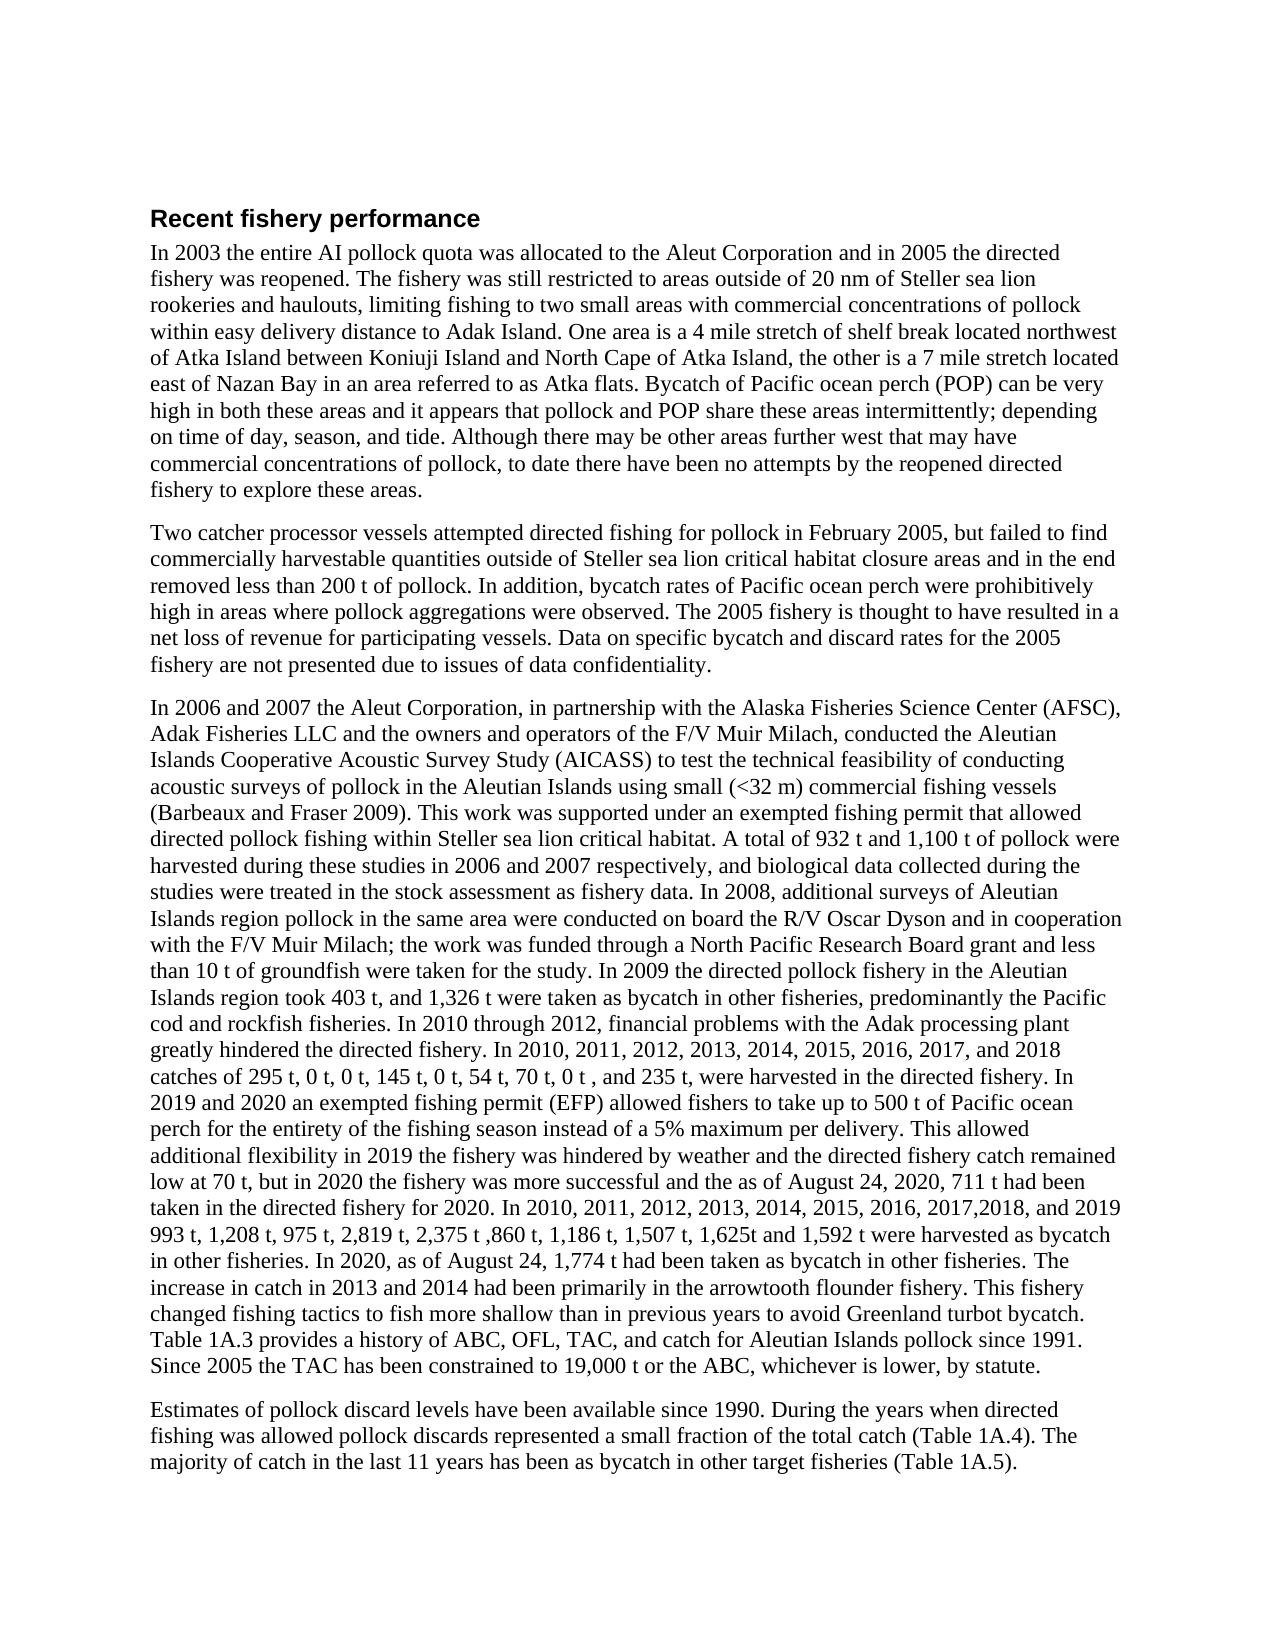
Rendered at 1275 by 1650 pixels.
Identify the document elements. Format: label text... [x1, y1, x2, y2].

subtitle Recent fishery performance [150, 204, 1125, 232]
text Estimates of pollock discard levels have been available since 1990. During the years when directed fishing was allowed pollock discards represented a small fraction of the total catch (Table 1A.4). The majority of catch in the last 11 years has been as bycatch in other target fisheries (Table 1A.5). [150, 1396, 1125, 1475]
text Two catcher processor vessels attempted directed fishing for pollock in February 2005, but failed to find commercially harvestable quantities outside of Steller sea lion critical habitat closure areas and in the end removed less than 200 t of pollock. In addition, bycatch rates of Pacific ocean perch were prohibitively high in areas where pollock aggregations were observed. The 2005 fishery is thought to have resulted in a net loss of revenue for participating vessels. Data on specific bycatch and discard rates for the 2005 fishery are not presented due to issues of data confidentiality. [150, 519, 1125, 677]
text In 2006 and 2007 the Aleut Corporation, in partnership with the Alaska Fisheries Science Center (AFSC), Adak Fisheries LLC and the owners and operators of the F/V Muir Milach, conducted the Aleutian Islands Cooperative Acoustic Survey Study (AICASS) to test the technical feasibility of conducting acoustic surveys of pollock in the Aleutian Islands using small (<32 m) commercial fishing vessels (Barbeaux and Fraser 2009). This work was supported under an exempted fishing permit that allowed directed pollock fishing within Steller sea lion critical habitat. A total of 932 t and 1,100 t of pollock were harvested during these studies in 2006 and 2007 respectively, and biological data collected during the studies were treated in the stock assessment as fishery data. In 2008, additional surveys of Aleutian Islands region pollock in the same area were conducted on board the R/V Oscar Dyson and in cooperation with the F/V Muir Milach; the work was funded through a North Pacific Research Board grant and less than 10 t of groundfish were taken for the study. In 2009 the directed pollock fishery in the Aleutian Islands region took 403 t, and 1,326 t were taken as bycatch in other fisheries, predominantly the Pacific cod and rockfish fisheries. In 2010 through 2012, financial problems with the Adak processing plant greatly hindered the directed fishery. In 2010, 2011, 2012, 2013, 2014, 2015, 2016, 2017, and 2018 catches of 295 t, 0 t, 0 t, 145 t, 0 t, 54 t, 70 t, 0 t , and 235 t, were harvested in the directed fishery. In 2019 and 2020 an exempted fishing permit (EFP) allowed fishers to take up to 500 t of Pacific ocean perch for the entirety of the fishing season instead of a 5% maximum per delivery. This allowed additional flexibility in 2019 the fishery was hindered by weather and the directed fishery catch remained low at 70 t, but in 2020 the fishery was more successful and the as of August 24, 2020, 711 t had been taken in the directed fishery for 2020. In 2010, 2011, 2012, 2013, 2014, 2015, 2016, 2017,2018, and 2019 993 t, 1,208 t, 975 t, 2,819 t, 2,375 t ,860 t, 1,186 t, 1,507 t, 1,625t and 1,592 t were harvested as bycatch in other fisheries. In 2020, as of August 24, 1,774 t had been taken as bycatch in other fisheries. The increase in catch in 2013 and 2014 had been primarily in the arrowtooth flounder fishery. This fishery changed fishing tactics to fish more shallow than in previous years to avoid Greenland turbot bycatch. Table 1A.3 provides a history of ABC, OFL, TAC, and catch for Aleutian Islands pollock since 1991. Since 2005 the TAC has been constrained to 19,000 t or the ABC, whichever is lower, by statute. [150, 694, 1125, 1379]
text In 2003 the entire AI pollock quota was allocated to the Aleut Corporation and in 2005 the directed fishery was reopened. The fishery was still restricted to areas outside of 20 nm of Steller sea lion rookeries and haulouts, limiting fishing to two small areas with commercial concentrations of pollock within easy delivery distance to Adak Island. One area is a 4 mile stretch of shelf break located northwest of Atka Island between Koniuji Island and North Cape of Atka Island, the other is a 7 mile stretch located east of Nazan Bay in an area referred to as Atka flats. Bycatch of Pacific ocean perch (POP) can be very high in both these areas and it appears that pollock and POP share these areas intermittently; depending on time of day, season, and tide. Although there may be other areas further west that may have commercial concentrations of pollock, to date there have been no attempts by the reopened directed fishery to explore these areas. [150, 239, 1125, 502]
